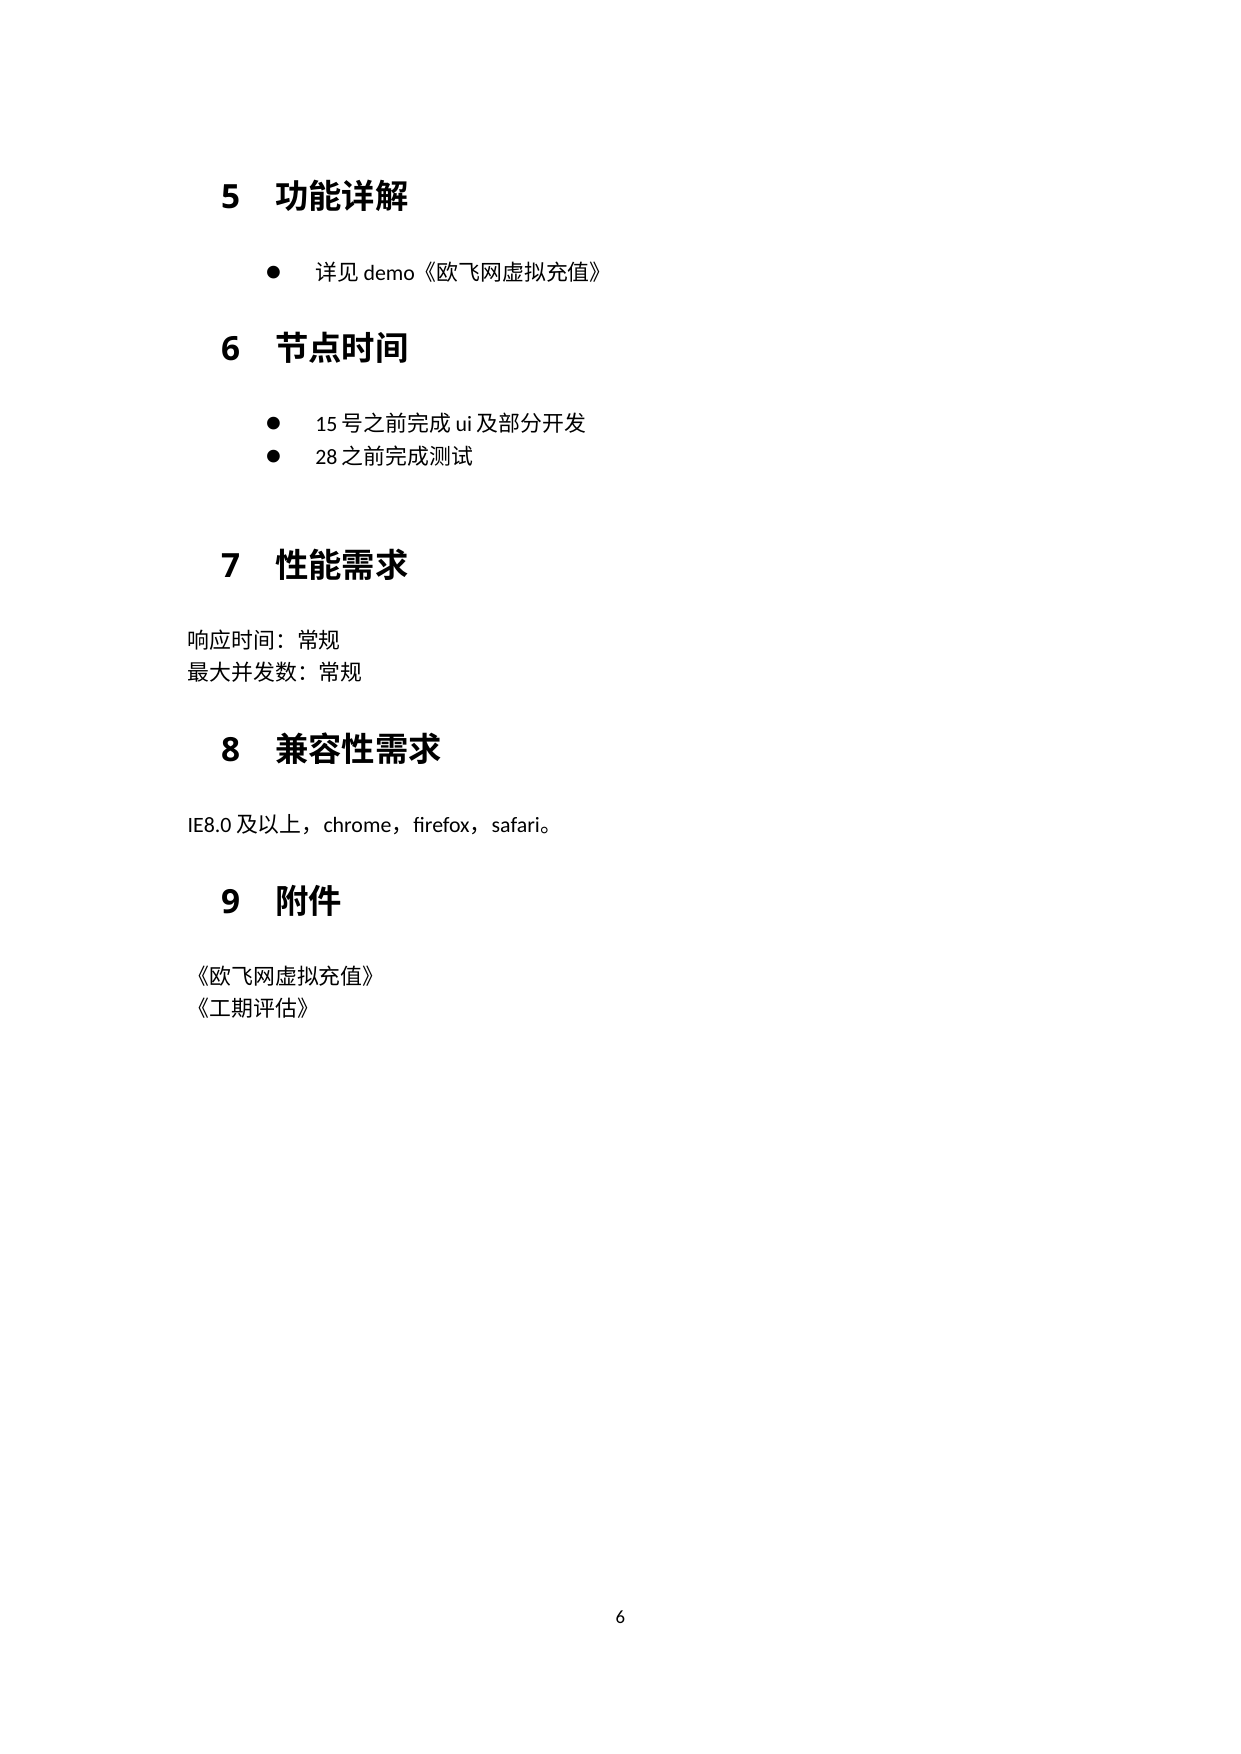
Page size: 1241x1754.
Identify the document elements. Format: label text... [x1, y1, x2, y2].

text 最大并发数：常规 [187, 655, 1053, 687]
text 《工期评估》 [187, 991, 1053, 1023]
subtitle 节点时间 [187, 314, 1053, 379]
text 响应时间：常规 [187, 622, 1053, 655]
list 15号之前完成ui及部分开发 [265, 406, 1053, 438]
list 详见demo《欧飞网虚拟充值》 [265, 254, 1053, 287]
text 《欧飞网虚拟充值》 [187, 958, 1053, 991]
subtitle 兼容性需求 [187, 714, 1053, 779]
subtitle 性能需求 [187, 530, 1053, 595]
subtitle 附件 [187, 866, 1053, 931]
list 28之前完成测试 [265, 438, 1053, 471]
text IE8.0及以上，chrome，firefox，safari。 [187, 807, 1053, 839]
subtitle 功能详解 [187, 162, 1053, 227]
